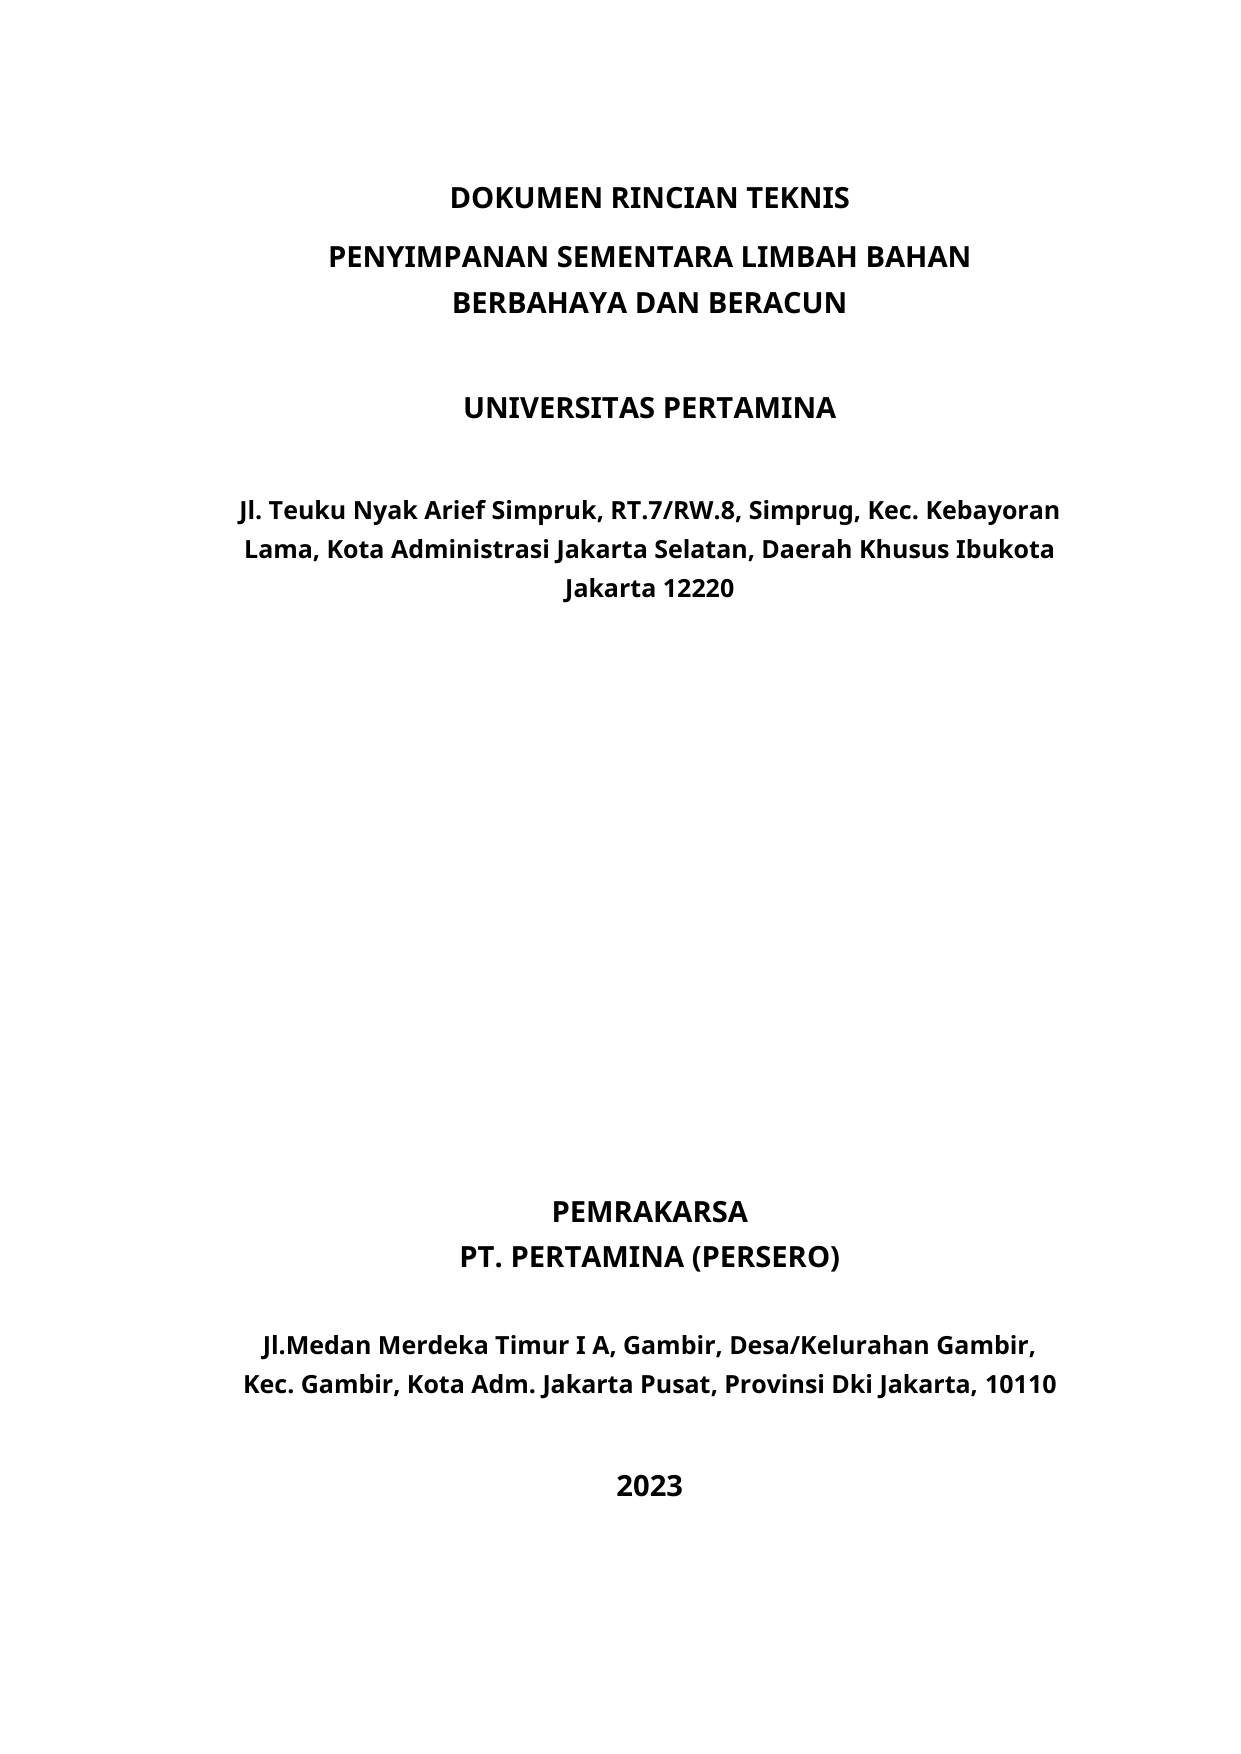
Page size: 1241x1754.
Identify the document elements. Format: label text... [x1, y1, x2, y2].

text 2023 [236, 1466, 1063, 1505]
text Jl. Teuku Nyak Arief Simpruk, RT.7/RW.8, Simprug, Kec. Kebayoran Lama, Kota Administrasi Jakarta Selatan, Daerah Khusus Ibukota Jakarta 12220 [236, 492, 1063, 605]
text UNIVERSITAS PERTAMINA [236, 387, 1063, 427]
text PENYIMPANAN SEMENTARA LIMBAH BAHAN BERBAHAYA DAN BERACUN [236, 237, 1063, 322]
text PT. PERTAMINA (PERSERO) [236, 1237, 1063, 1276]
text DOKUMEN RINCIAN TEKNIS [236, 177, 1063, 217]
text Jl.Medan Merdeka Timur I A, Gambir, Desa/Kelurahan Gambir, Kec. Gambir, Kota Adm. Jakarta Pusat, Provinsi Dki Jakarta, 10110 [236, 1328, 1063, 1401]
text PEMRAKARSA [236, 1191, 1063, 1231]
